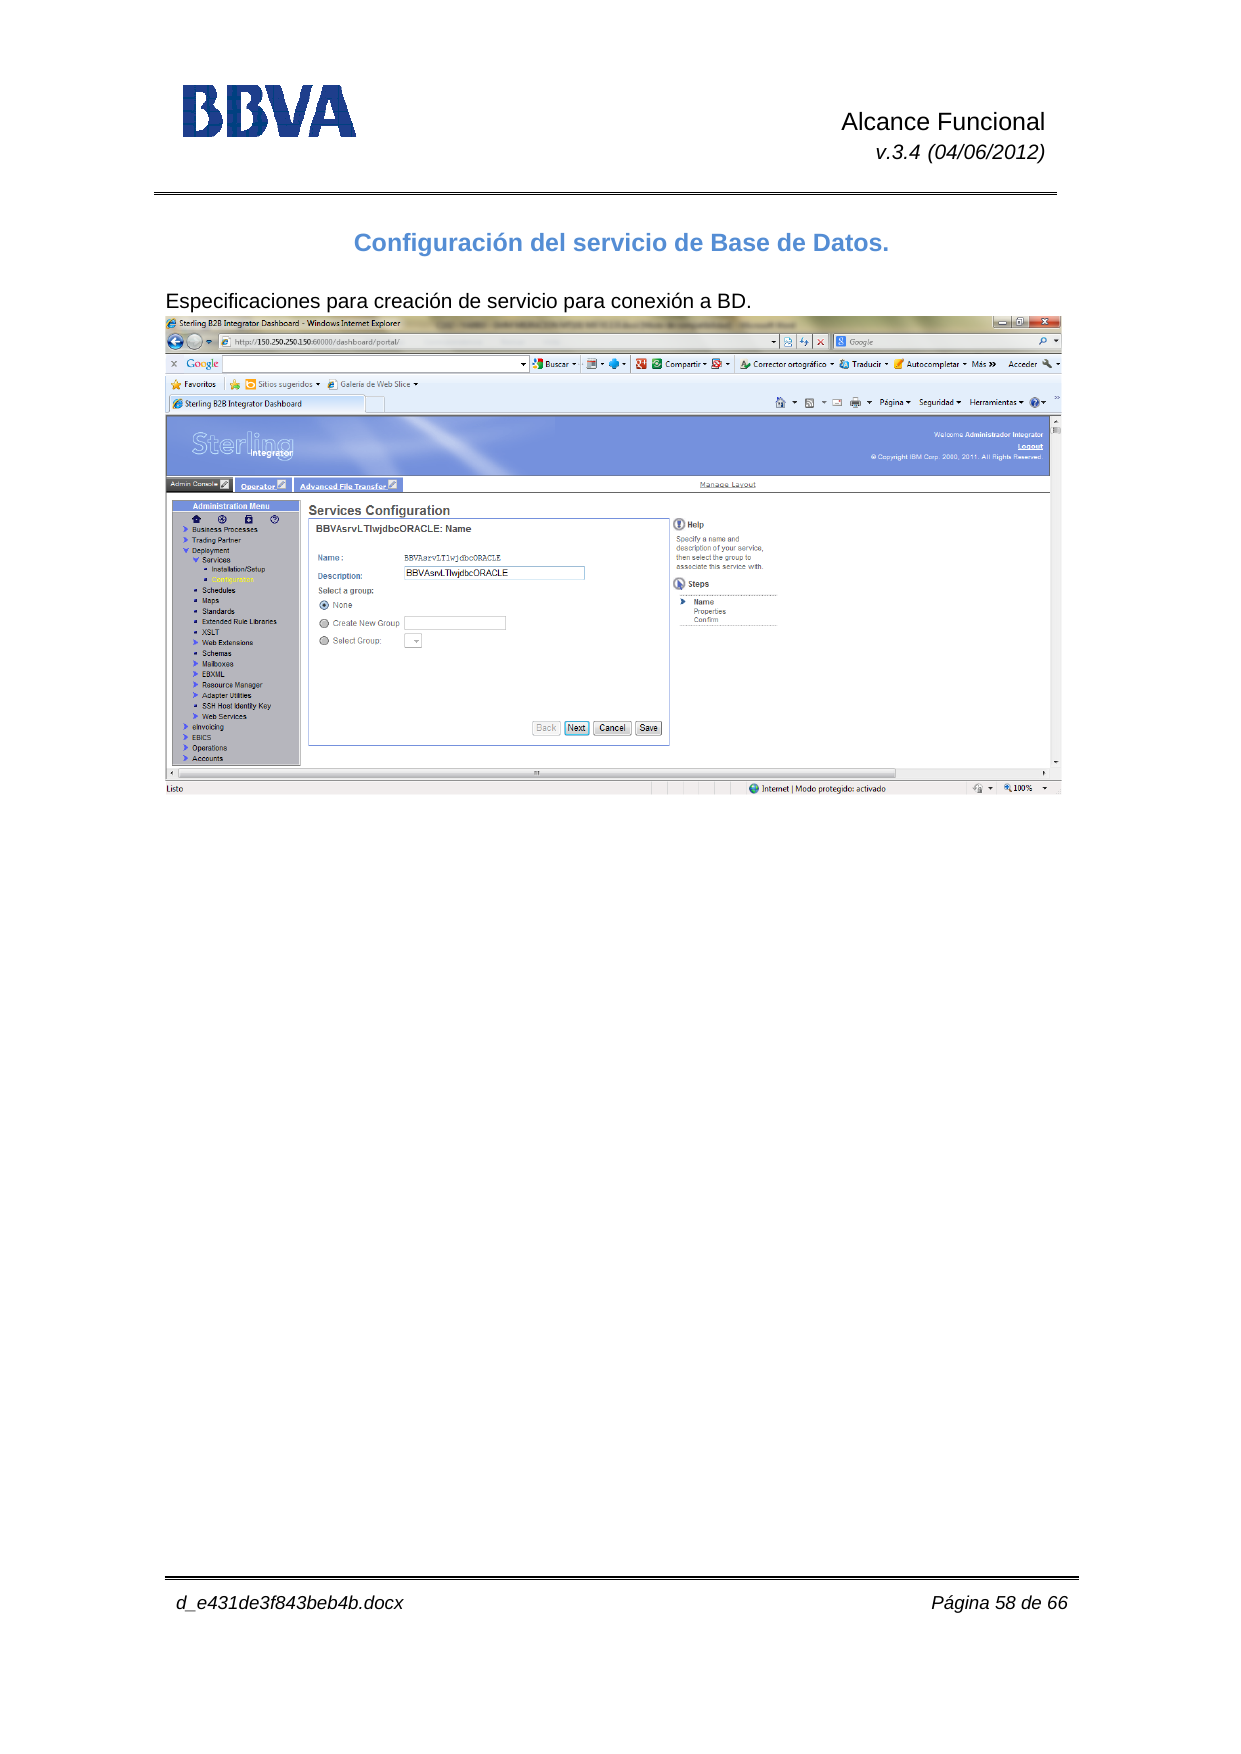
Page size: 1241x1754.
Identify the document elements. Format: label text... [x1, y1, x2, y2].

text Configuración del servicio de Base de Datos. [165, 228, 1078, 256]
picture [183, 85, 357, 137]
text Especificaciones para creación de servicio para conexión a BD. [165, 289, 1078, 313]
picture [165, 316, 1062, 795]
